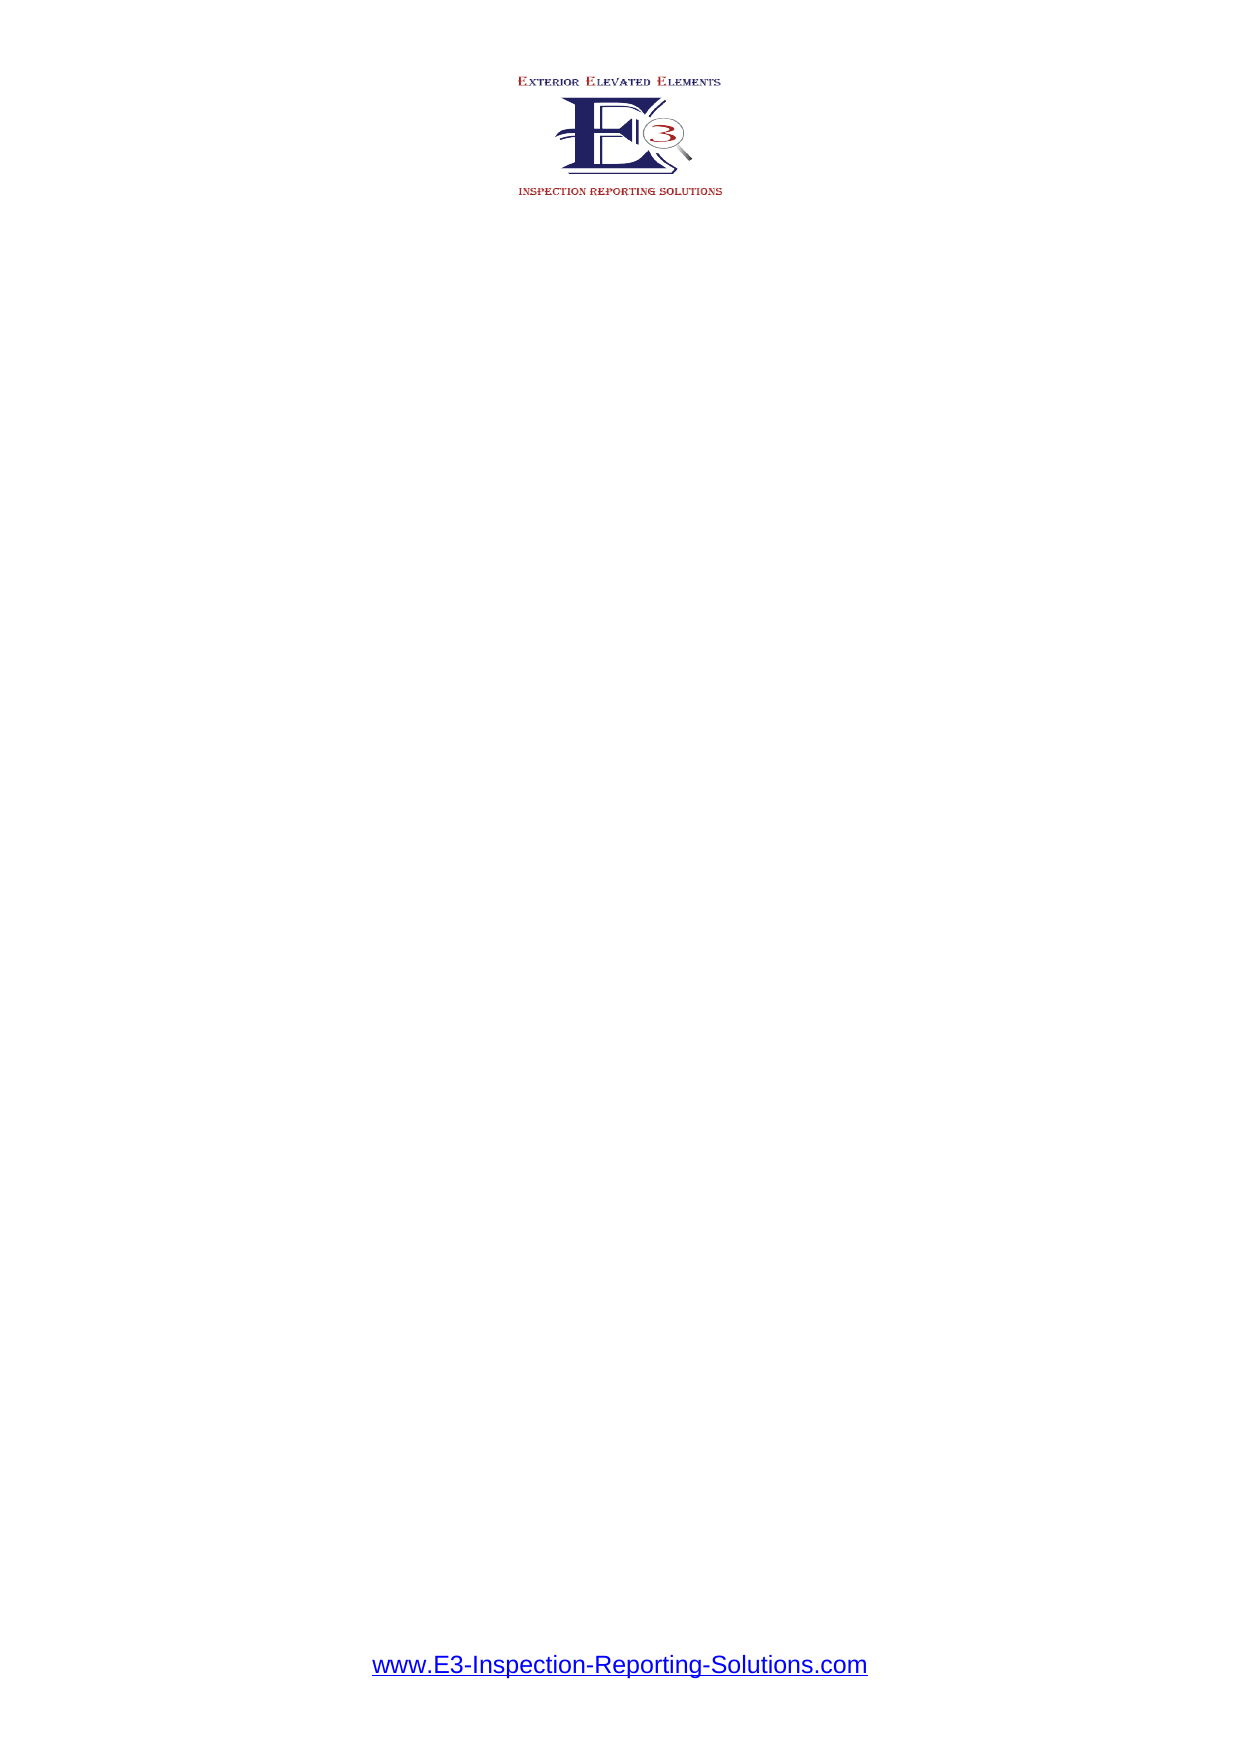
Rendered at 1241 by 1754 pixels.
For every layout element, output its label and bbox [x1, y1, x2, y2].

picture [517, 75, 723, 208]
